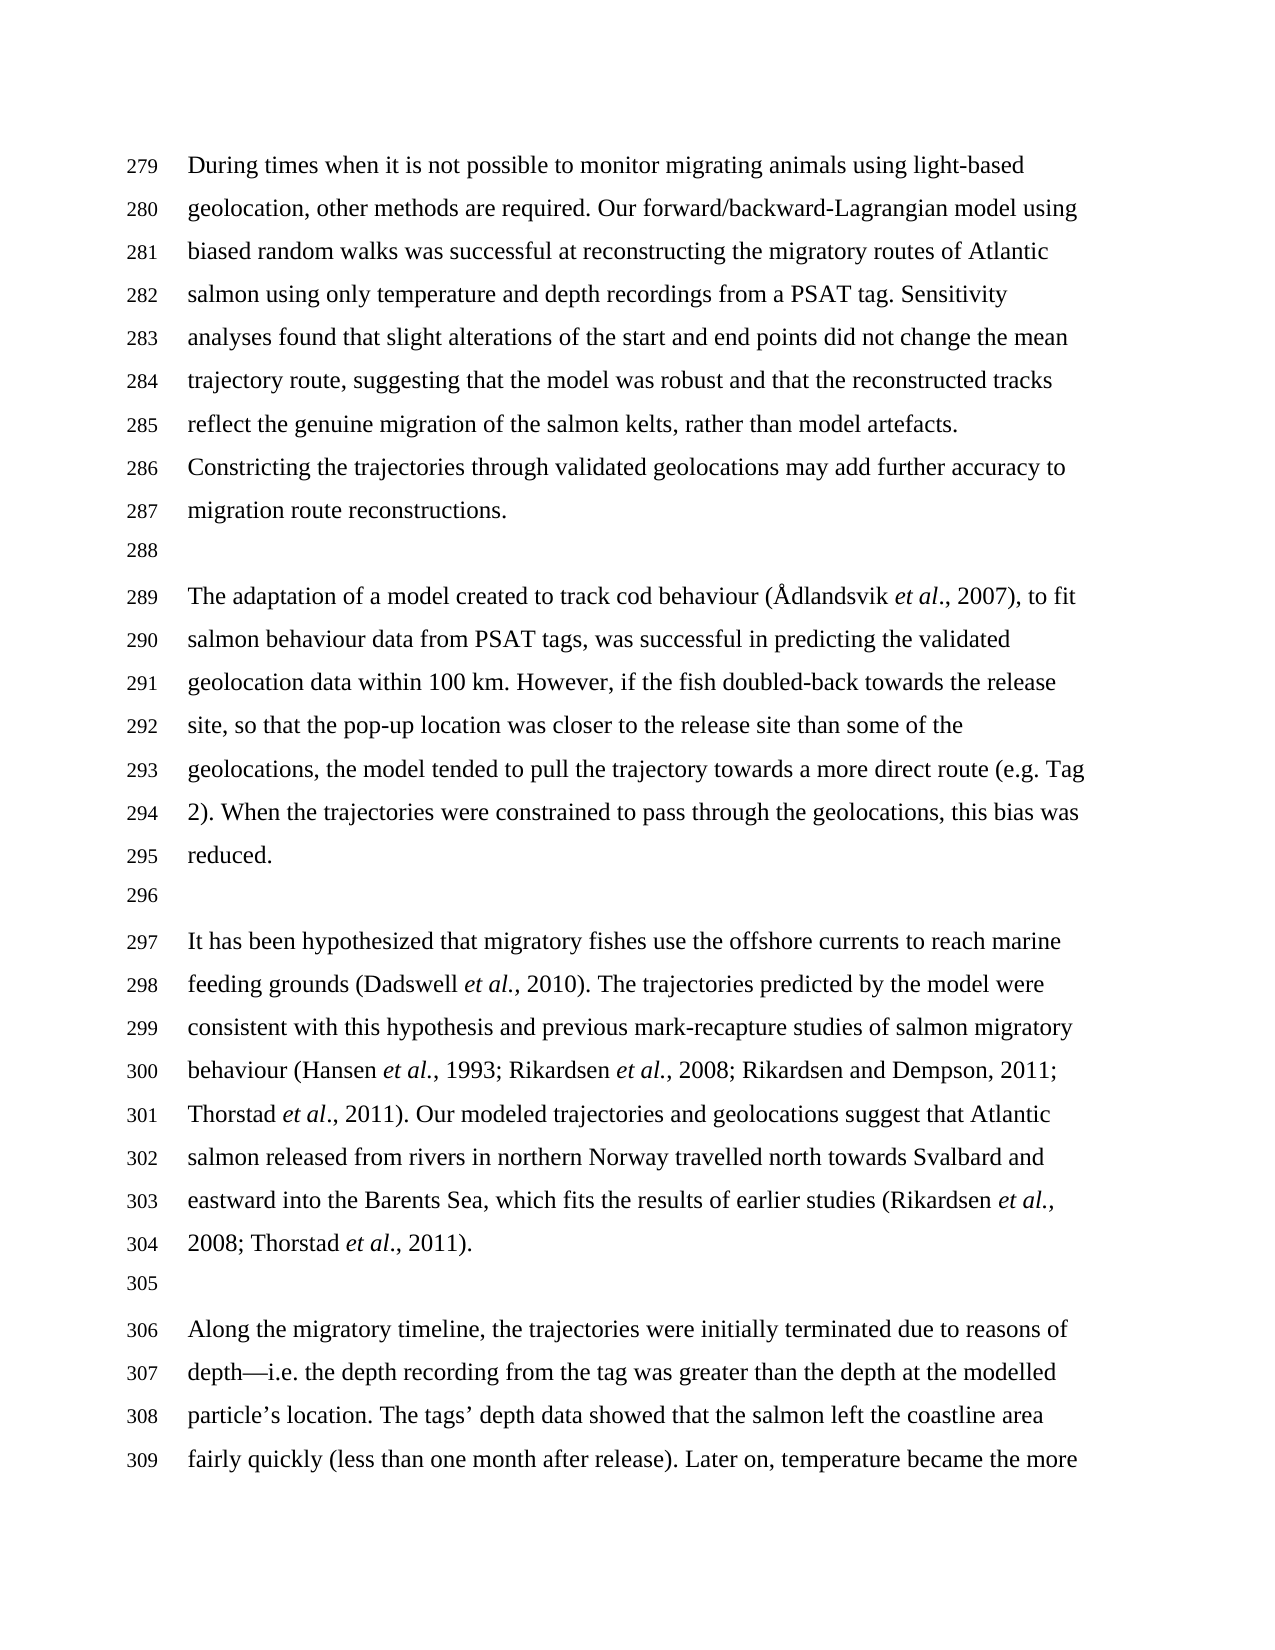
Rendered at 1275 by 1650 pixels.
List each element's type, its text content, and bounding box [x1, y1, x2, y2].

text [187, 1314, 1088, 1472]
text The adaptation of a model created to track cod behaviour (Ådlandsvik et al., 2007), to fit salmon behaviour data from PSAT tags, was successful in predicting the validated geolocation data within 100 km. However, if the fish doubled-back towards the release site, so that the pop-up location was closer to the release site than some of the geolocations, the model tended to pull the trajectory towards a more direct route (e.g. Tag 2). When the trajectories were constrained to pass through the geolocations, this bias was reduced. [187, 581, 1088, 869]
text During times when it is not possible to monitor migrating animals using light-based geolocation, other methods are required. Our forward/backward-Lagrangian model using biased random walks was successful at reconstructing the migratory routes of Atlantic salmon using only temperature and depth recordings from a PSAT tag. Sensitivity analyses found that slight alterations of the start and end points did not change the mean trajectory route, suggesting that the model was robust and that the reconstructed tracks reflect the genuine migration of the salmon kelts, rather than model artefacts. Constricting the trajectories through validated geolocations may add further accuracy to migration route reconstructions. [187, 150, 1088, 524]
text It has been hypothesized that migratory fishes use the offshore currents to reach marine feeding grounds (Dadswell et al., 2010). The trajectories predicted by the model were consistent with this hypothesis and previous mark-recapture studies of salmon migratory behaviour (Hansen et al., 1993; Rikardsen et al., 2008; Rikardsen and Dempson, 2011; Thorstad et al., 2011). Our modeled trajectories and geolocations suggest that Atlantic salmon released from rivers in northern Norway travelled north towards Svalbard and eastward into the Barents Sea, which fits the results of earlier studies (Rikardsen et al., 2008; Thorstad et al., 2011). [187, 926, 1088, 1257]
